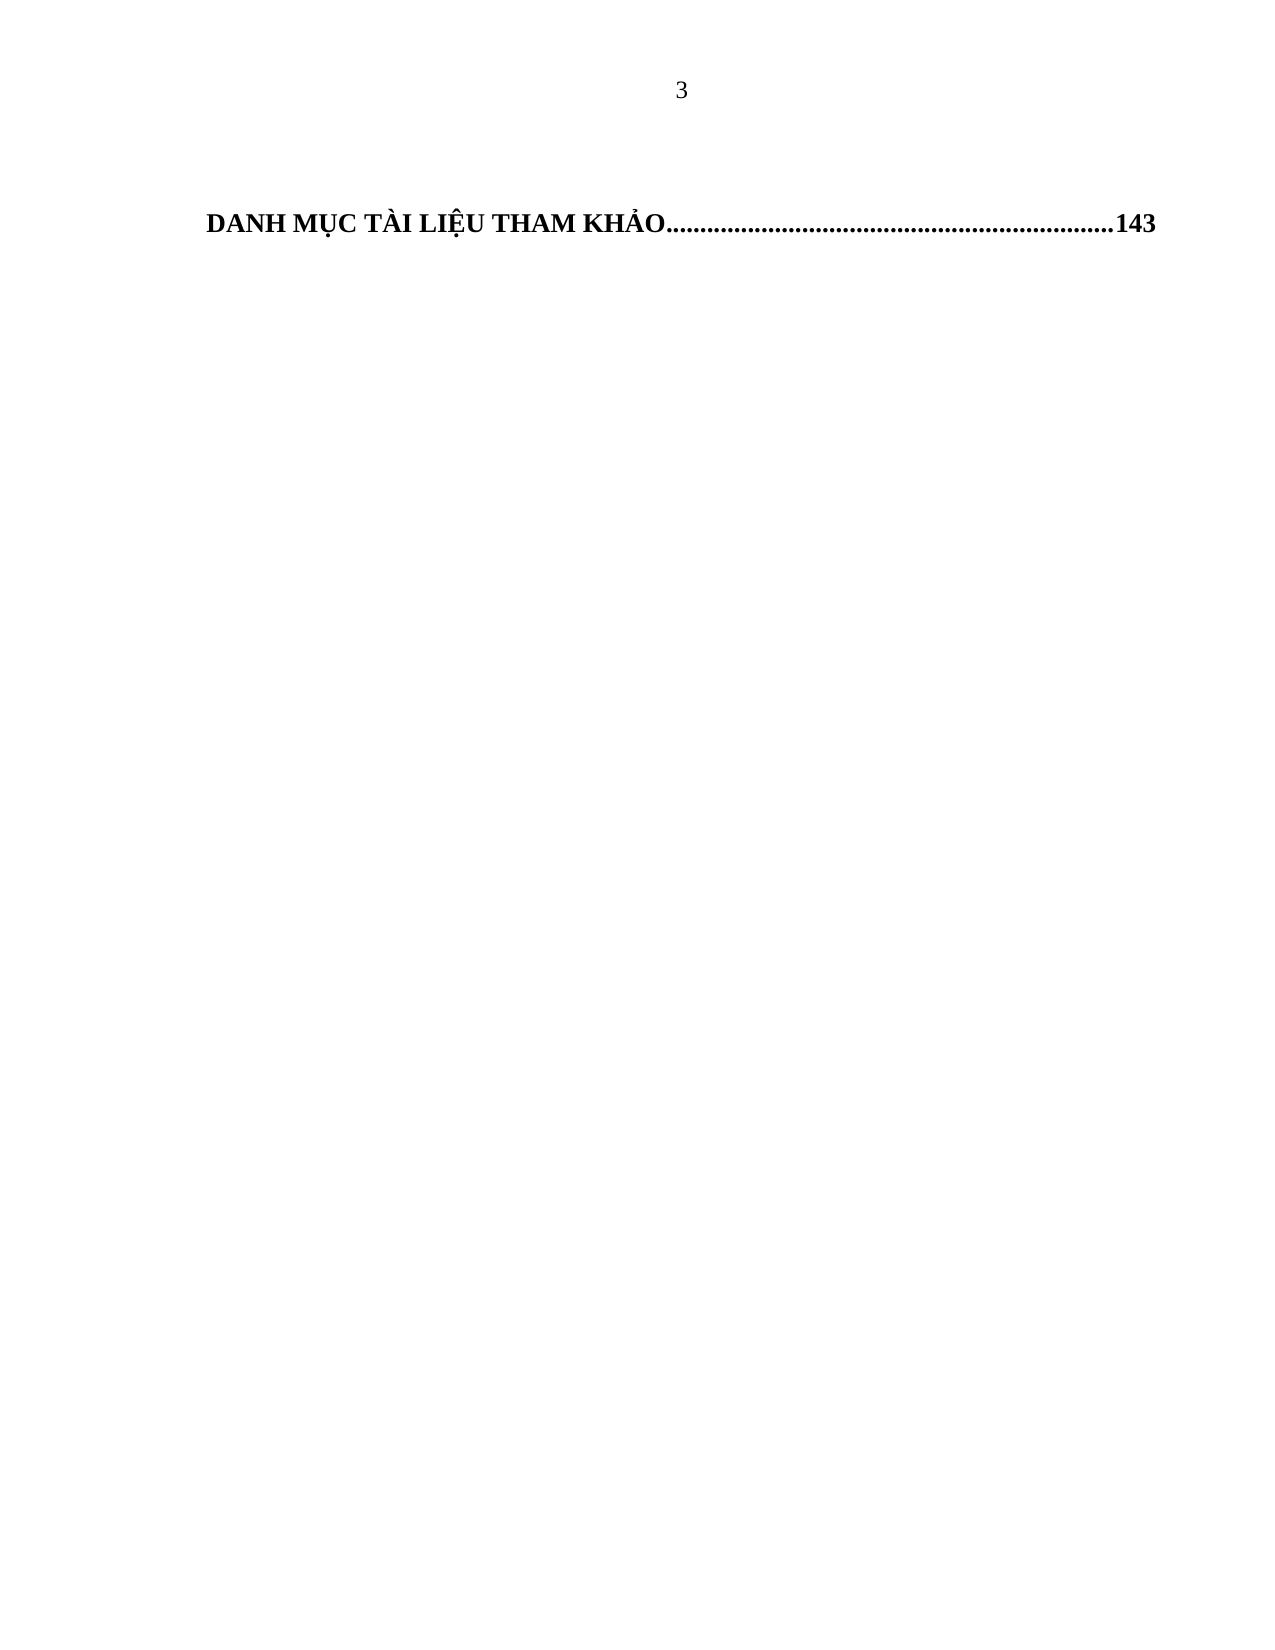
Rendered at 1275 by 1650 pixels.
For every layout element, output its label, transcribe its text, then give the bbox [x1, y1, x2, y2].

text DANH MỤC TÀI LIỆU THAM KHẢO 143 [206, 207, 1157, 238]
